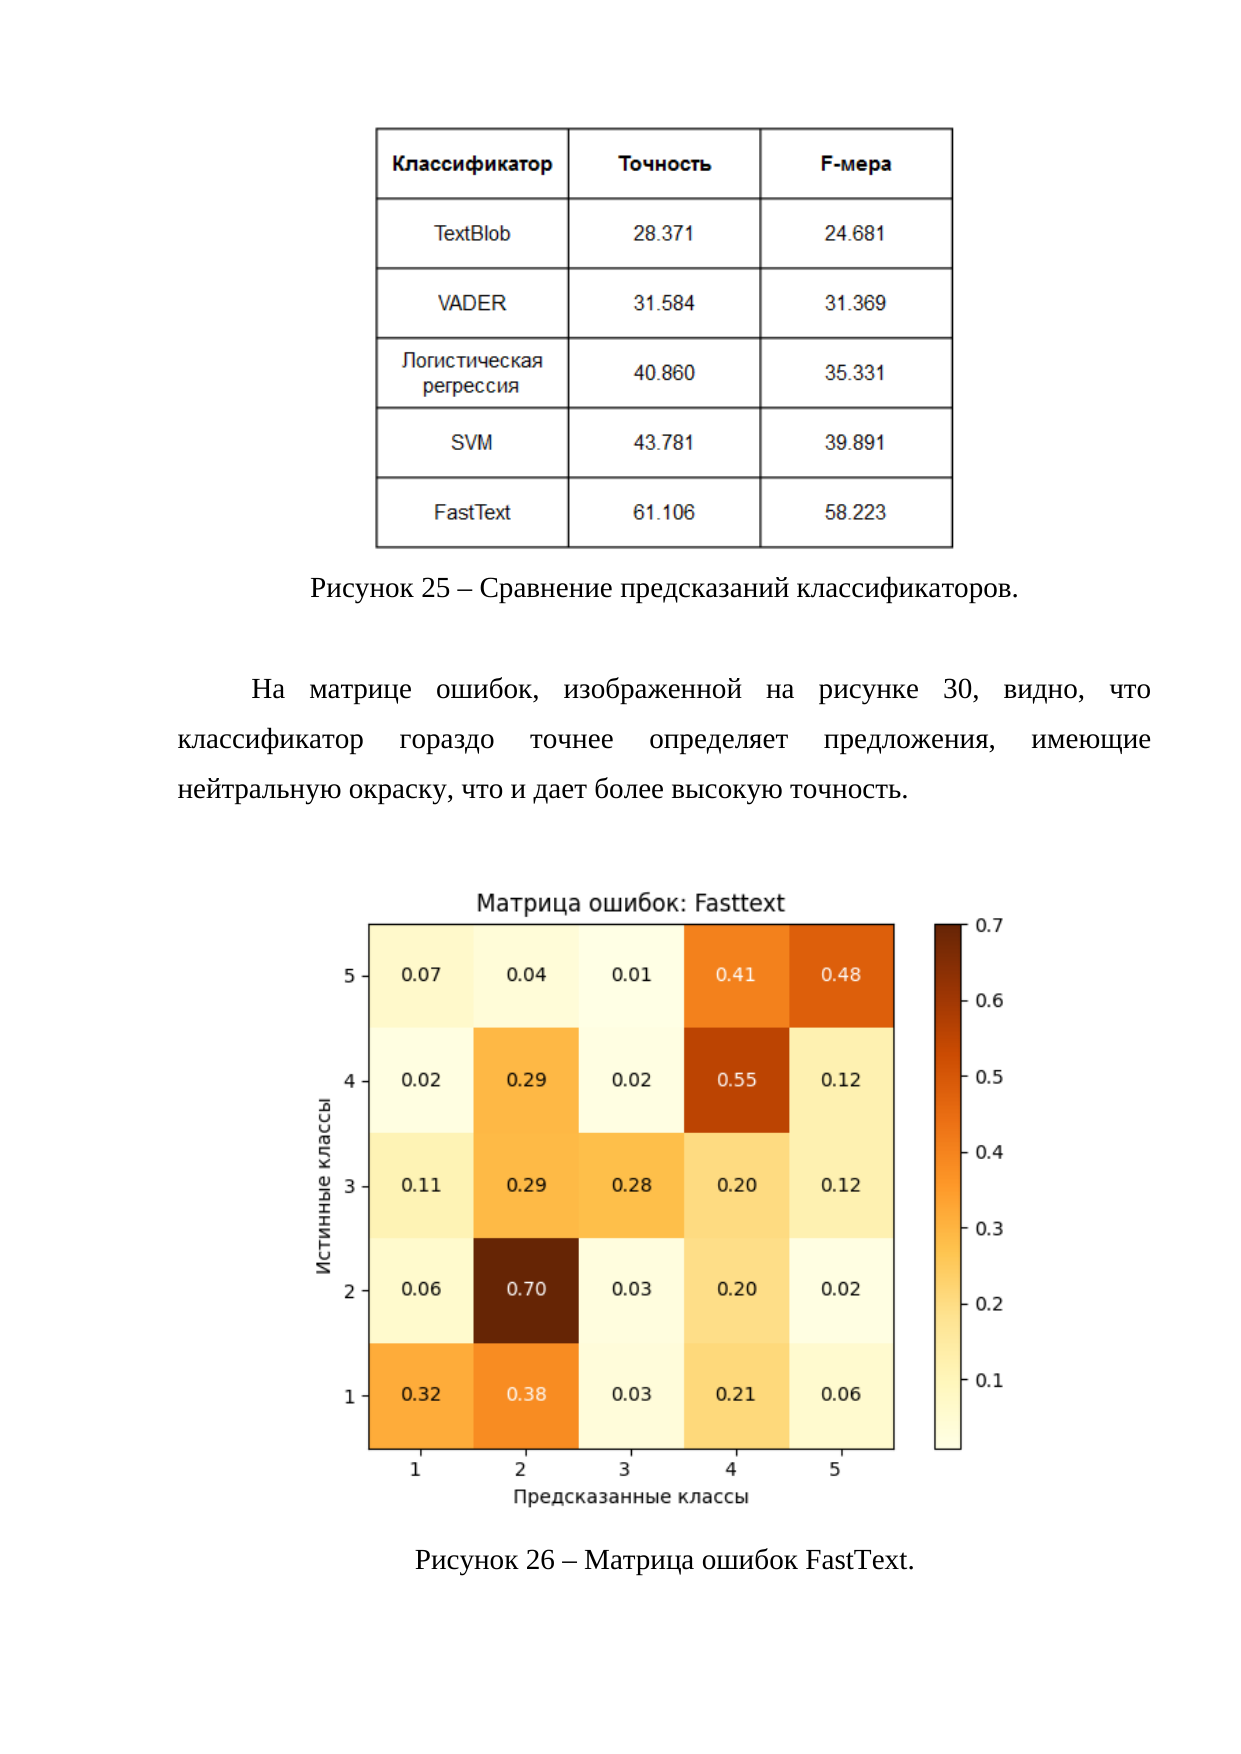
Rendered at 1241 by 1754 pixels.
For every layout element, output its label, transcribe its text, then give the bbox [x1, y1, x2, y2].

text На матрице ошибок, изображенной на рисунке 30, видно, что классификатор гораздо точнее определяет предложения, имеющие нейтральную окраску, что и дает более высокую точность. [177, 671, 1152, 805]
picture [297, 872, 1032, 1528]
picture [370, 118, 959, 556]
